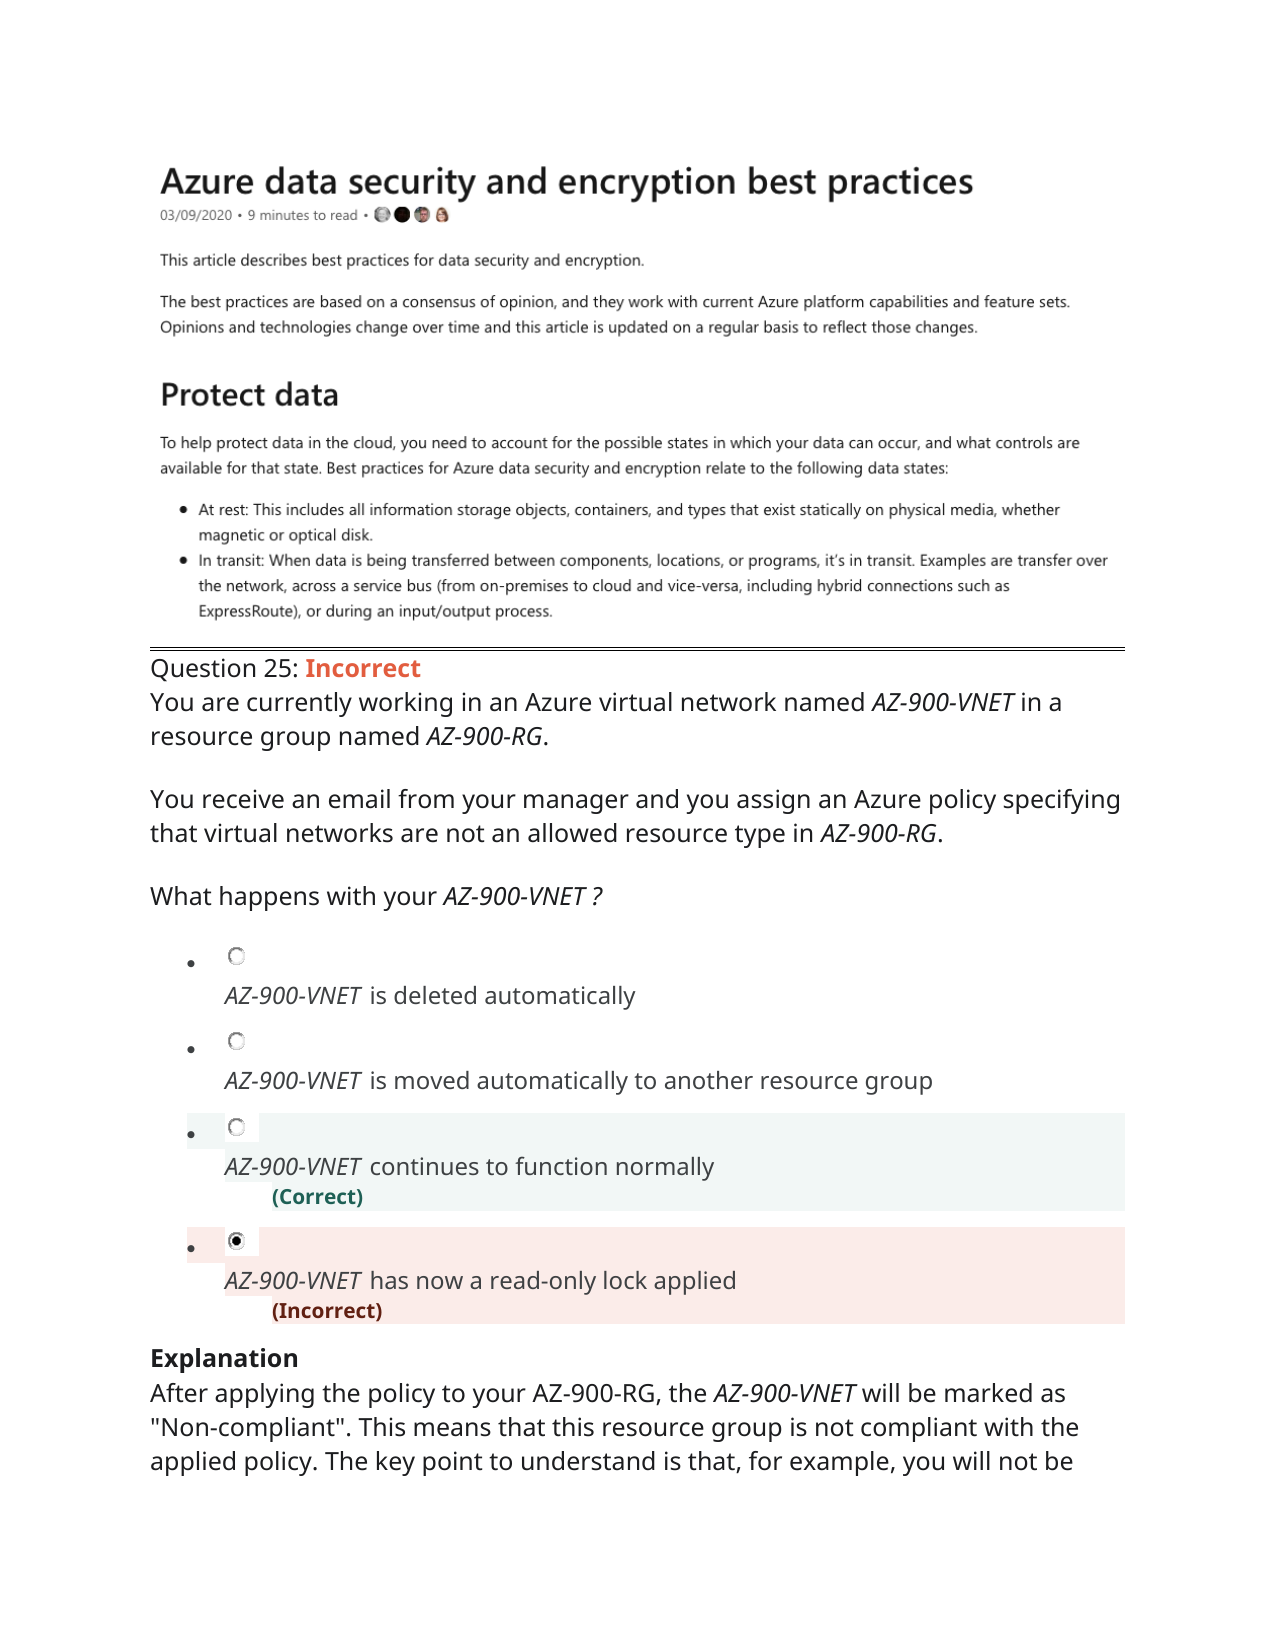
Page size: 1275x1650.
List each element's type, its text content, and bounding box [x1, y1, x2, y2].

text You are currently working in an Azure virtual network named AZ-900-VNET in a resource group named AZ-900-RG. [150, 684, 1125, 752]
text AZ-900-VNET is deleted automatically [225, 978, 1125, 1011]
list ​ [187, 1227, 1125, 1263]
text Question 25: Incorrect [150, 651, 1125, 684]
text AZ-900-VNET continues to function normally [225, 1149, 1125, 1182]
picture [150, 150, 1125, 647]
text AZ-900-VNET is moved automatically to another resource group [225, 1064, 1125, 1097]
text What happens with your AZ-900-VNET ? [150, 879, 1125, 913]
text AZ-900-VNET has now a read-only lock applied [225, 1263, 1125, 1296]
text Explanation [150, 1341, 1125, 1375]
text You receive an email from your manager and you assign an Azure policy specifying that virtual networks are not an allowed resource type in AZ-900-RG. [150, 782, 1125, 850]
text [150, 1375, 1125, 1477]
text (Incorrect) [272, 1296, 1125, 1324]
list ​ [187, 942, 1125, 978]
list ​ [187, 1113, 1125, 1149]
text (Correct) [272, 1182, 1125, 1211]
list ​ [187, 1028, 1125, 1064]
